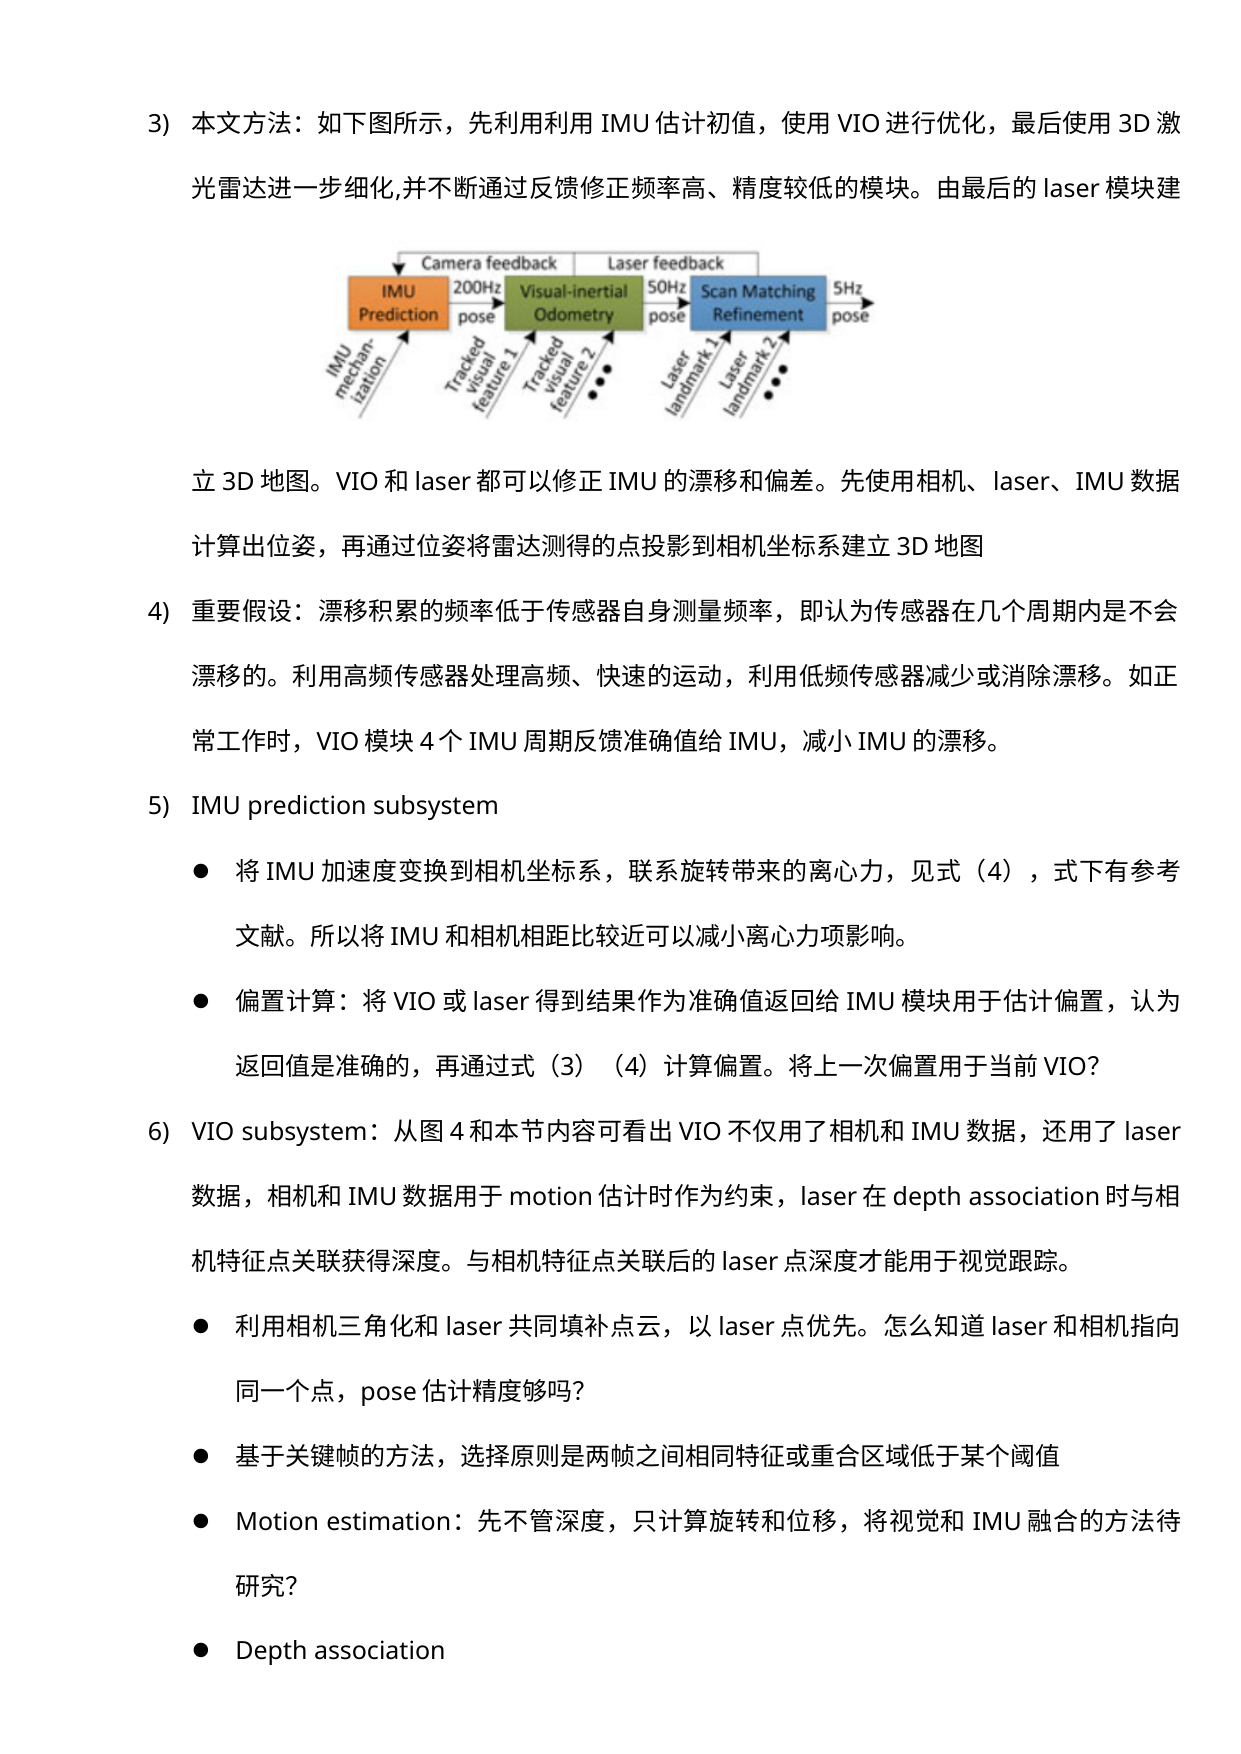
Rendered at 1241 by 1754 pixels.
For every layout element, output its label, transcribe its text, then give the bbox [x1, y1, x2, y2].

list 基于关键帧的方法，选择原则是两帧之间相同特征或重合区域低于某个阈值 [191, 1422, 1181, 1487]
list Motion estimation：先不管深度，只计算旋转和位移，将视觉和IMU融合的方法待研究？ [191, 1487, 1181, 1617]
picture [307, 240, 884, 423]
list 利用相机三角化和laser共同填补点云，以laser点优先。怎么知道laser和相机指向同一个点，pose估计精度够吗？ [191, 1292, 1181, 1422]
list 重要假设：漂移积累的频率低于传感器自身测量频率，即认为传感器在几个周期内是不会漂移的。利用高频传感器处理高频、快速的运动，利用低频传感器减少或消除漂移。如正常工作时，VIO模块4个IMU周期反馈准确值给IMU，减小IMU的漂移。 [148, 577, 1181, 772]
list Depth association [191, 1617, 1181, 1682]
list 偏置计算：将VIO或laser得到结果作为准确值返回给IMU模块用于估计偏置，认为返回值是准确的，再通过式（3）（4）计算偏置。将上一次偏置用于当前VIO？ [191, 967, 1181, 1097]
list IMU prediction subsystem [148, 772, 1181, 837]
list VIO subsystem：从图4和本节内容可看出VIO不仅用了相机和IMU数据，还用了laser数据，相机和IMU数据用于motion估计时作为约束，laser在depth association时与相机特征点关联获得深度。与相机特征点关联后的laser点深度才能用于视觉跟踪。 [148, 1097, 1181, 1292]
list 将IMU加速度变换到相机坐标系，联系旋转带来的离心力，见式（4），式下有参考文献。所以将IMU和相机相距比较近可以减小离心力项影响。 [191, 837, 1181, 967]
list 本文方法：如下图所示，先利用利用IMU估计初值，使用VIO进行优化，最后使用3D激光雷达进一步细化,并不断通过反馈修正频率高、精度较低的模块。由最后的laser模块建立3D地图。VIO和laser都可以修正IMU的漂移和偏差。先使用相机、laser、IMU数据计算出位姿，再通过位姿将雷达测得的点投影到相机坐标系建立3D地图 [148, 89, 1181, 577]
